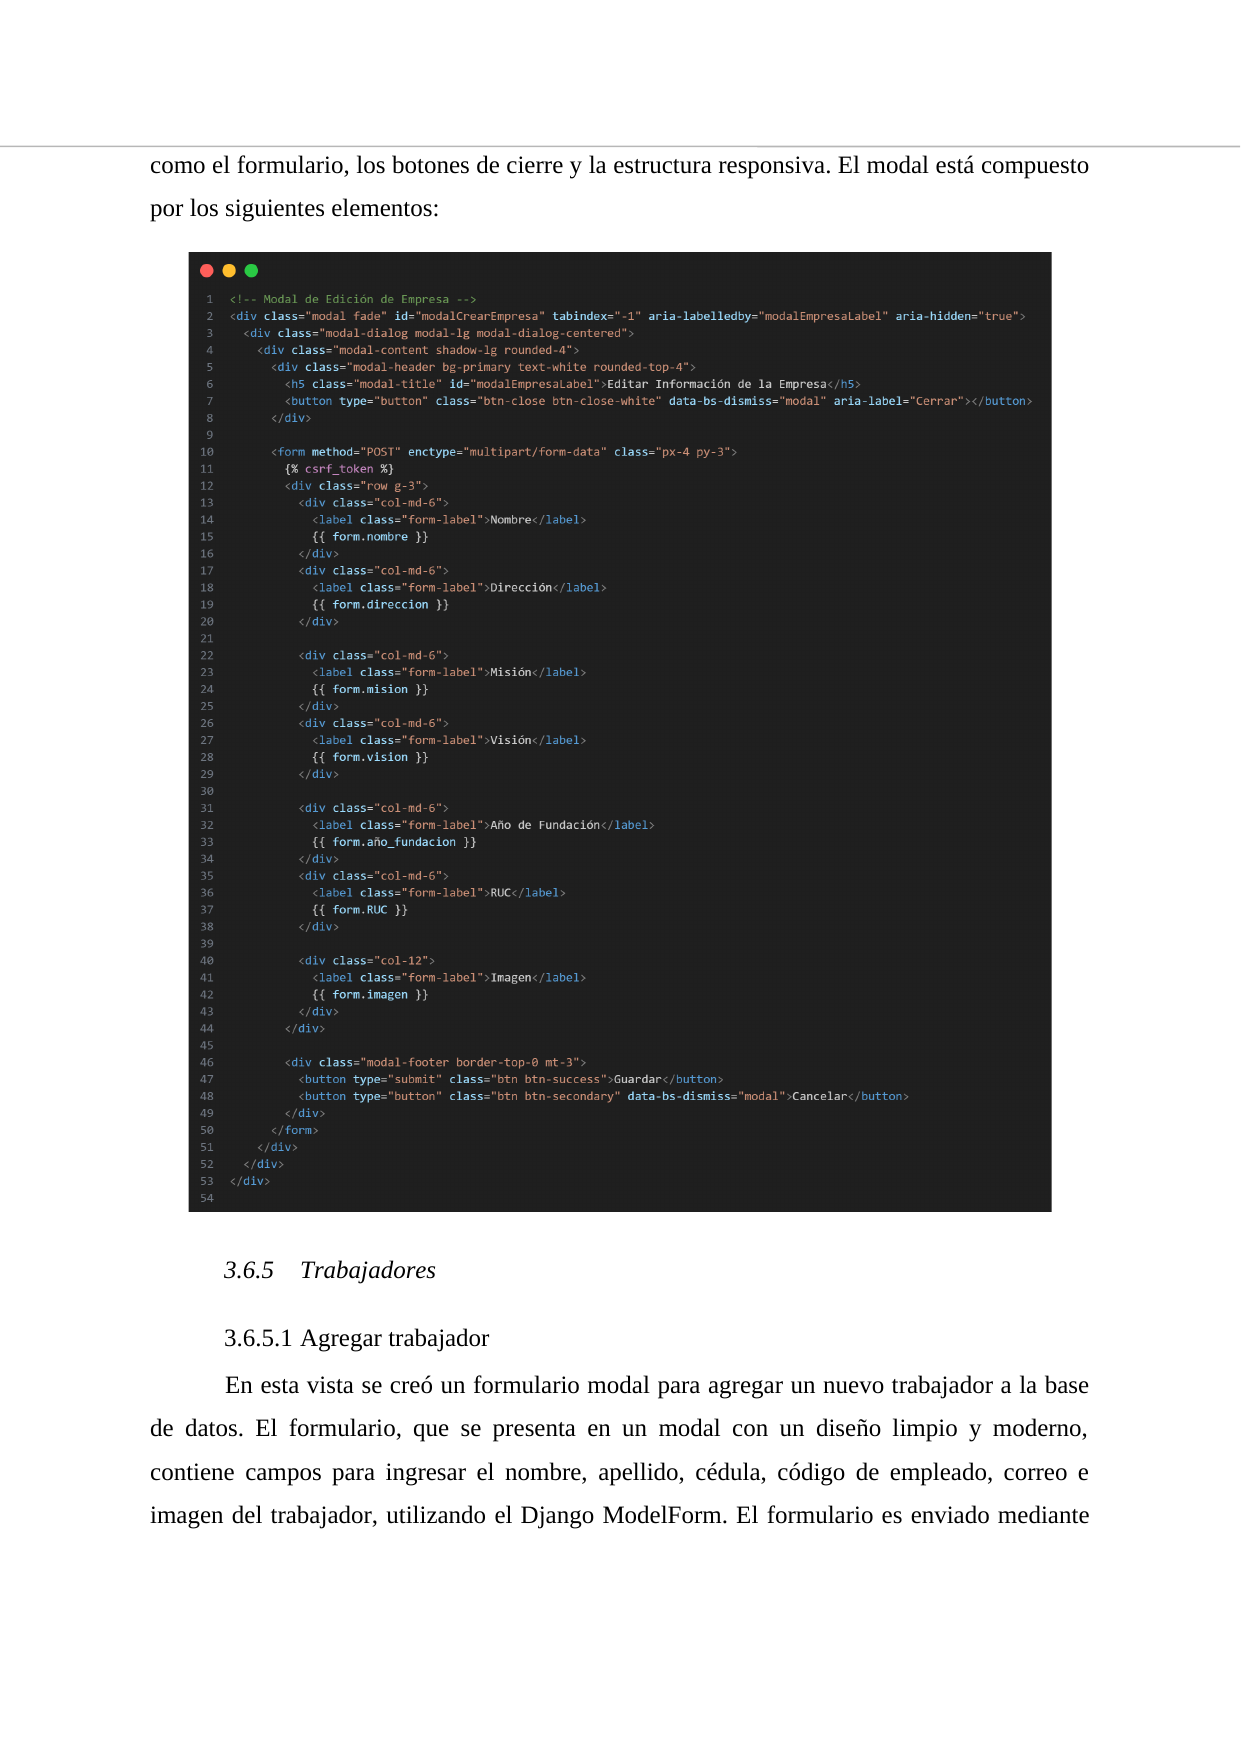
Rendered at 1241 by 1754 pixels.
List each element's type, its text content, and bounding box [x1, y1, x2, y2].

subtitle Agregar trabajador [224, 1323, 1090, 1352]
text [150, 150, 1090, 222]
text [150, 1370, 1090, 1528]
picture [188, 252, 1052, 1212]
subtitle Trabajadores [224, 1255, 1090, 1284]
